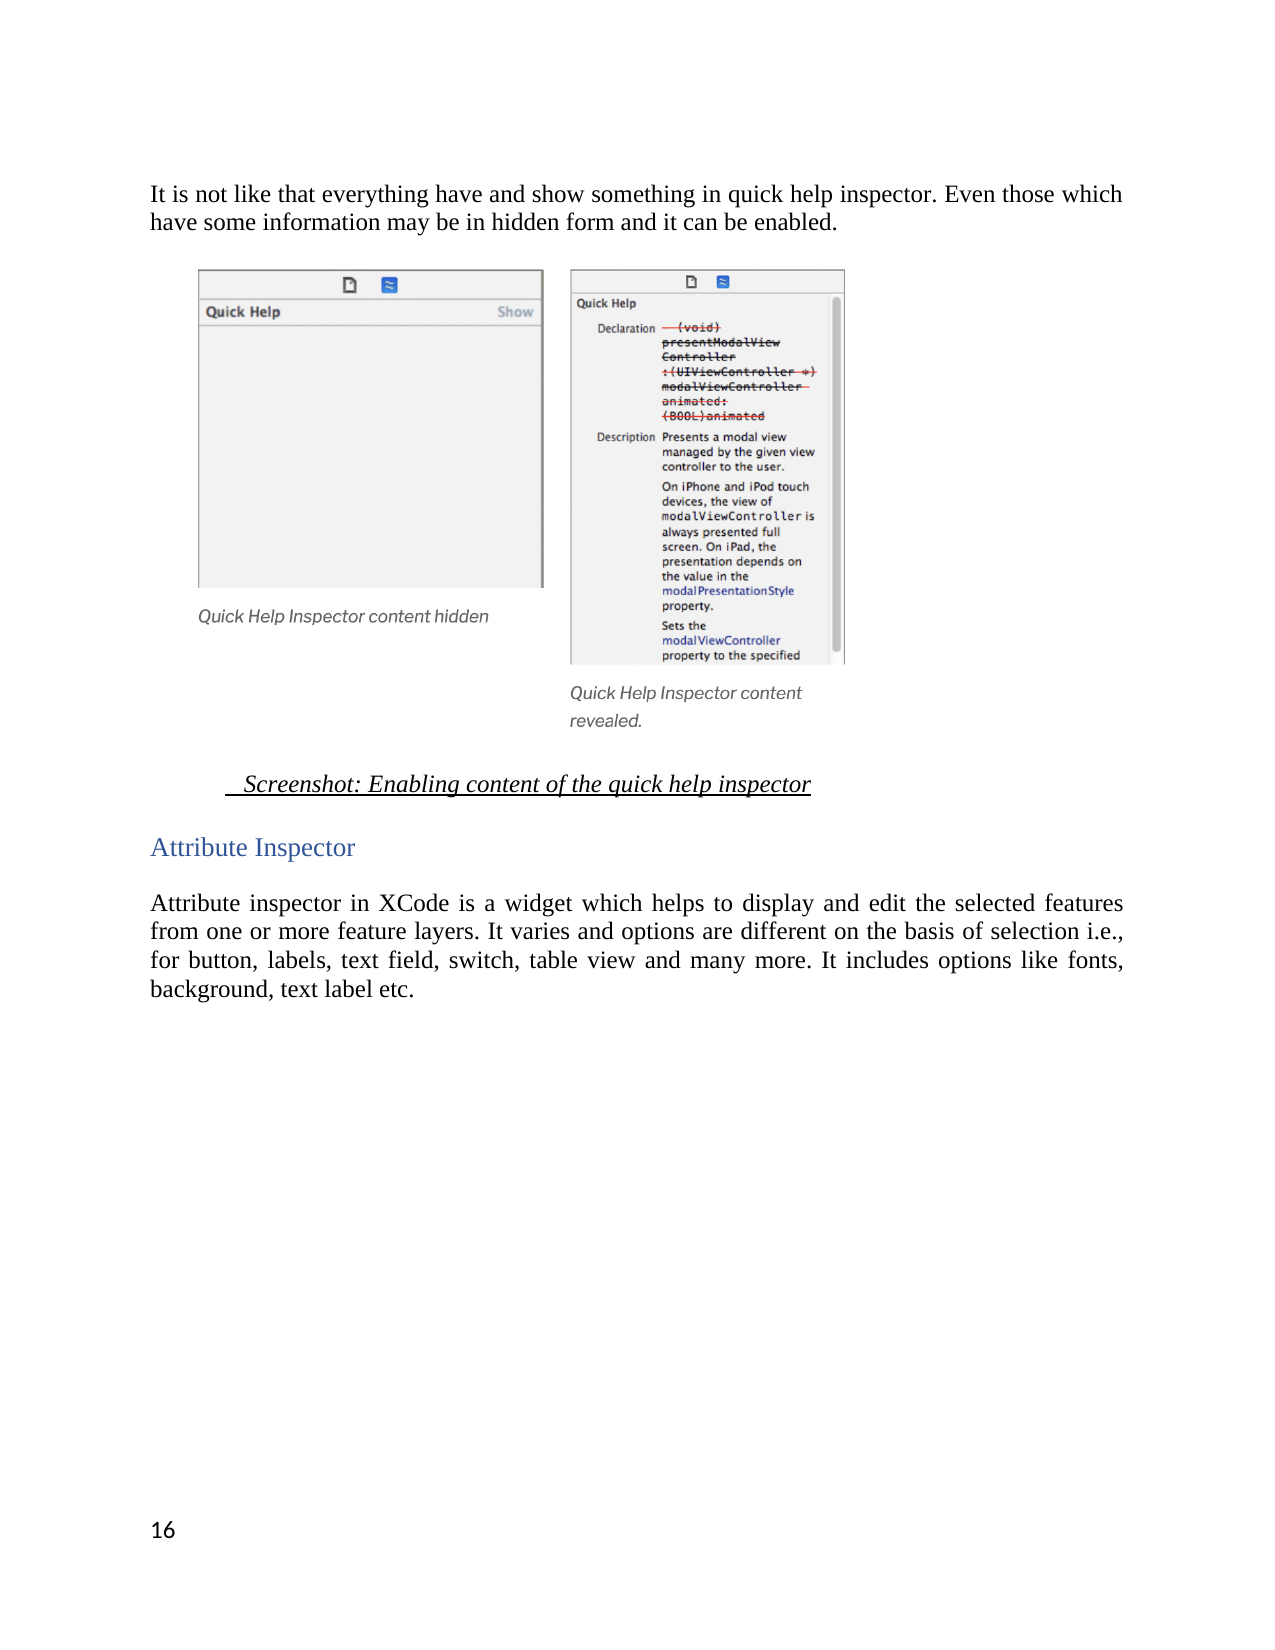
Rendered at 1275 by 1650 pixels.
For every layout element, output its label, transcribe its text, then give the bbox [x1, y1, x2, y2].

picture [150, 236, 967, 741]
text It is not like that everything have and show something in quick help inspector. Even those which have some information may be in hidden form and it can be enabled. [150, 179, 1125, 236]
text Screenshot: Enabling content of the quick help inspector [150, 769, 1125, 798]
text Attribute inspector in XCode is a widget which helps to display and edit the selected features from one or more feature layers. It varies and options are different on the basis of selection i.e., for button, labels, text field, switch, table view and many more. It includes options like fonts, background, text label etc. [150, 888, 1125, 1003]
subtitle Attribute Inspector [150, 831, 1125, 862]
